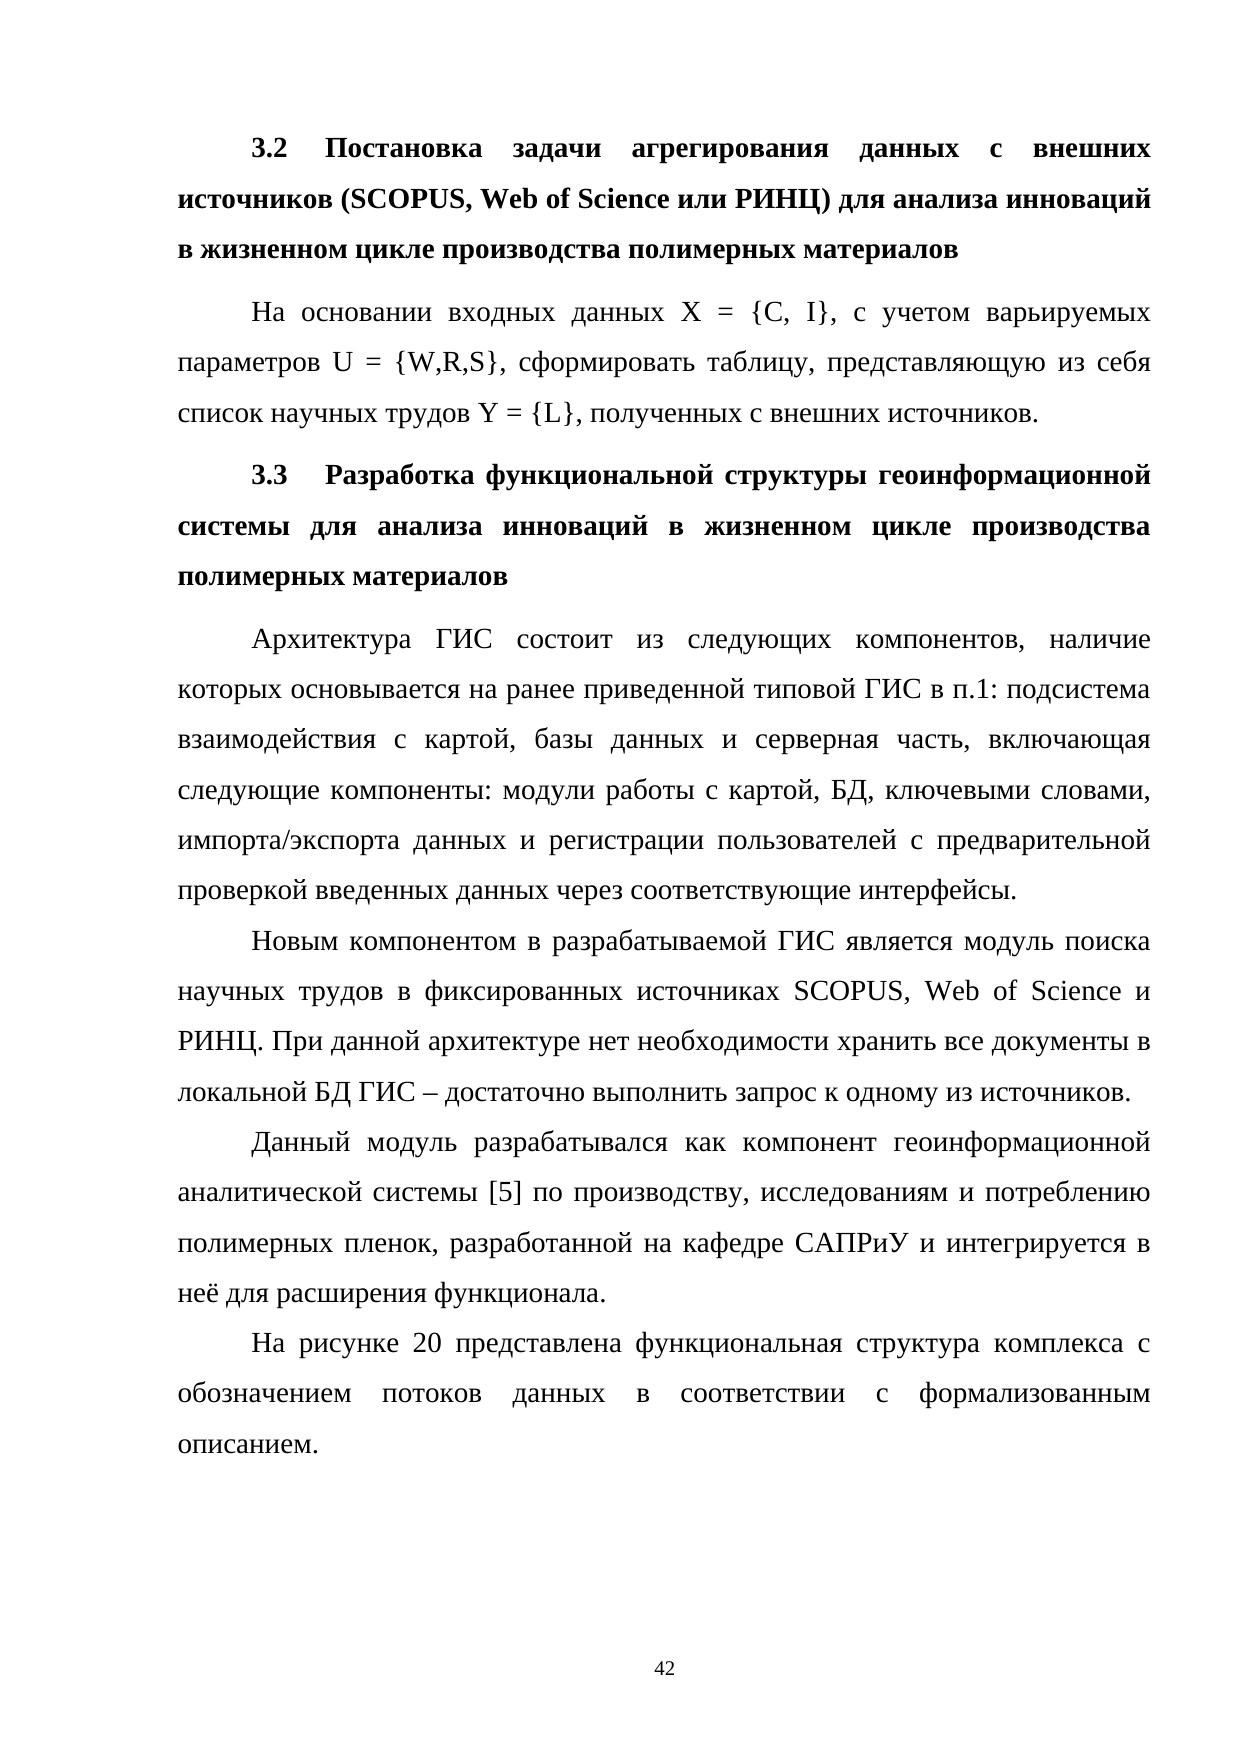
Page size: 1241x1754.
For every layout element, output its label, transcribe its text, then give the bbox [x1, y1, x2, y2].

subtitle Разработка функциональной структуры геоинформационной системы для анализа инноваций в жизненном цикле производства полимерных материалов [177, 457, 1152, 592]
text На основании входных данных X = {C, I}, с учетом варьируемых параметров U = {W,R,S}, сформировать таблицу, представляющую из себя список научных трудов Y = {L}, полученных с внешних источников. [177, 294, 1152, 428]
text Данный модуль разрабатывался как компонент геоинформационной аналитической системы [5] по производству, исследованиям и потреблению полимерных пленок, разработанной на кафедре САПРиУ и интегрируется в неё для расширения функционала. [177, 1124, 1152, 1308]
subtitle Постановка задачи агрегирования данных с внешних источников (SCOPUS, Web of Science или РИНЦ) для анализа инноваций в жизненном цикле производства полимерных материалов [177, 131, 1152, 265]
text Новым компонентом в разрабатываемой ГИС является модуль поиска научных трудов в фиксированных источниках SCOPUS, Web of Science и РИНЦ. При данной архитектуре нет необходимости хранить все документы в локальной БД ГИС – достаточно выполнить запрос к одному из источников. [177, 923, 1152, 1107]
text На рисунке 20 представлена функциональная структура комплекса с обозначением потоков данных в соответствии с формализованным описанием. [177, 1325, 1152, 1459]
text Архитектура ГИС состоит из следующих компонентов, наличие которых основывается на ранее приведенной типовой ГИС в п.1: подсистема взаимодействия с картой, базы данных и серверная часть, включающая следующие компоненты: модули работы с картой, БД, ключевыми словами, импорта/экспорта данных и регистрации пользователей с предварительной проверкой введенных данных через соответствующие интерфейсы. [177, 621, 1152, 906]
